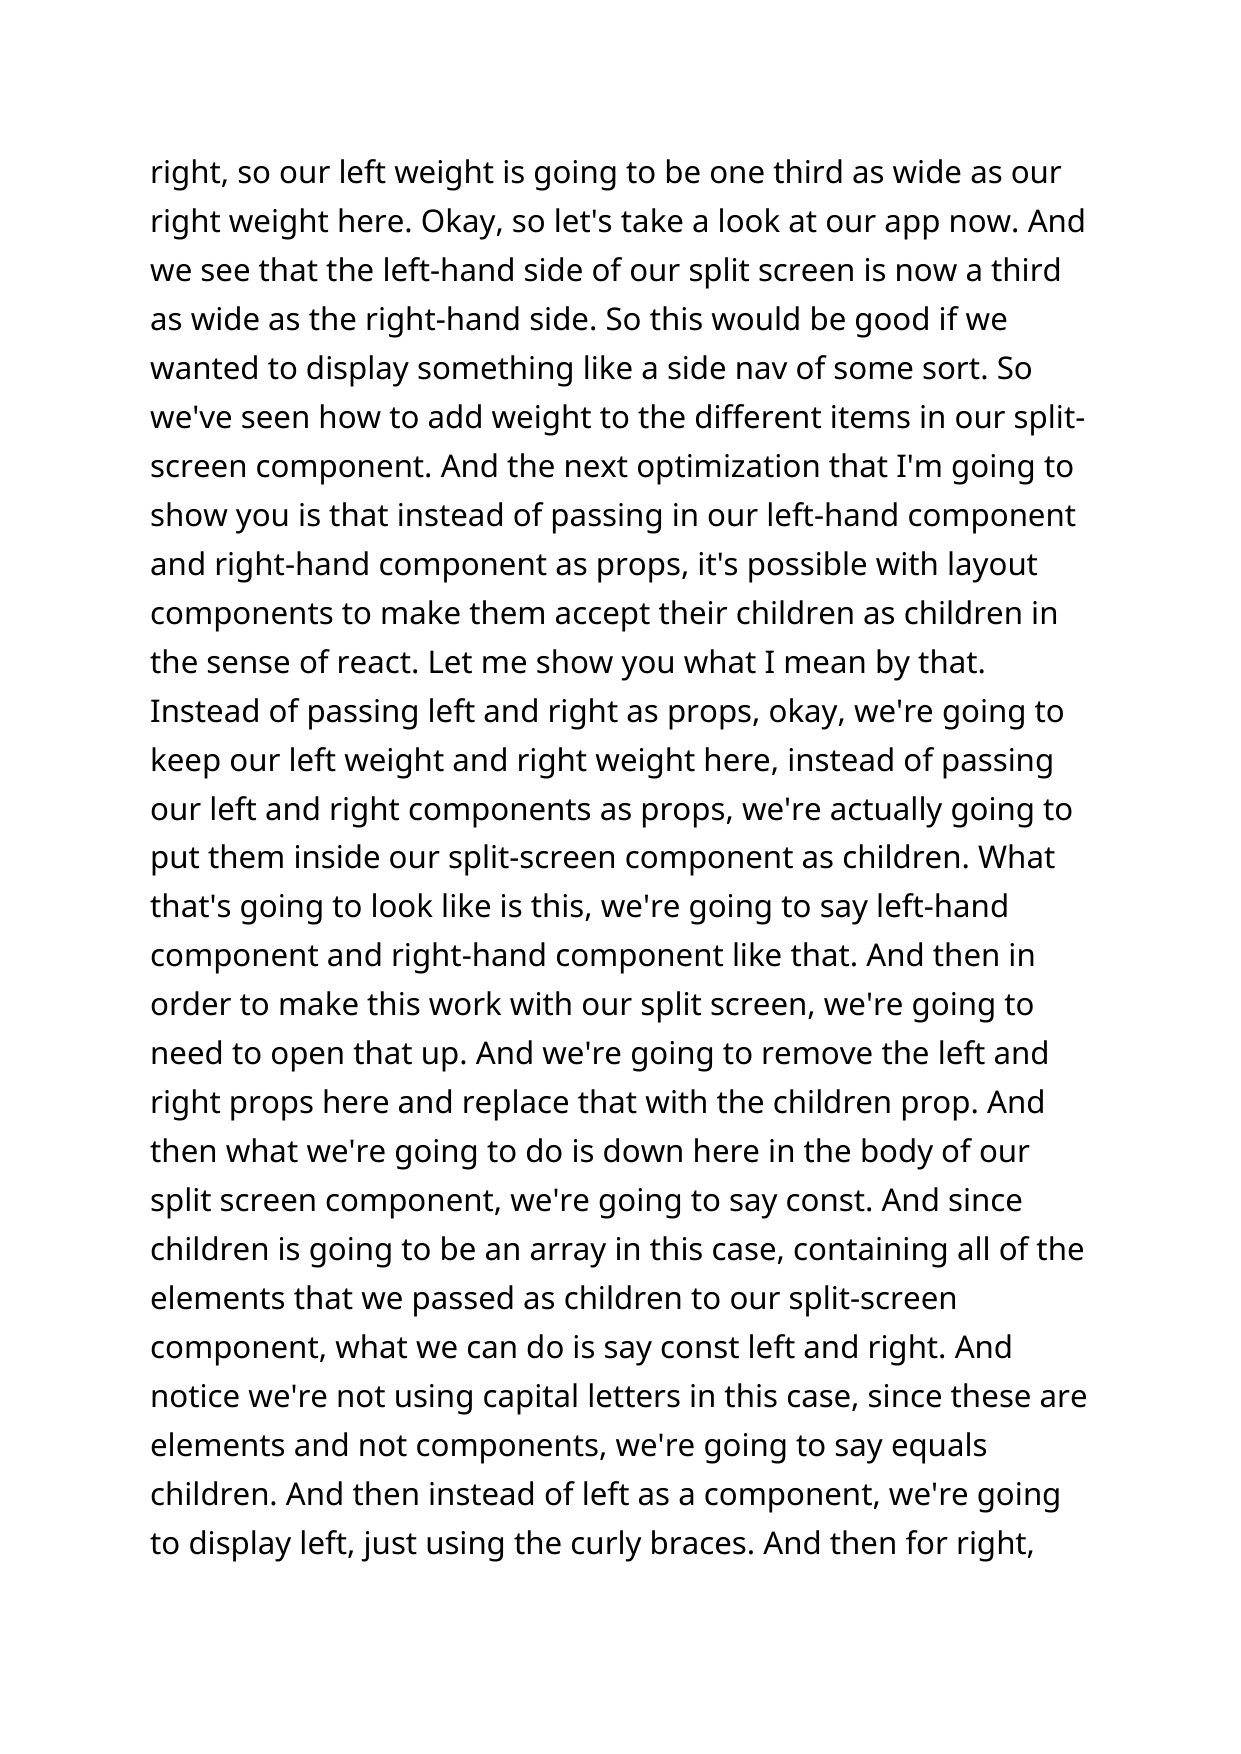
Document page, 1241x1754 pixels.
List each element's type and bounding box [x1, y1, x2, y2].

text [150, 150, 1090, 1563]
